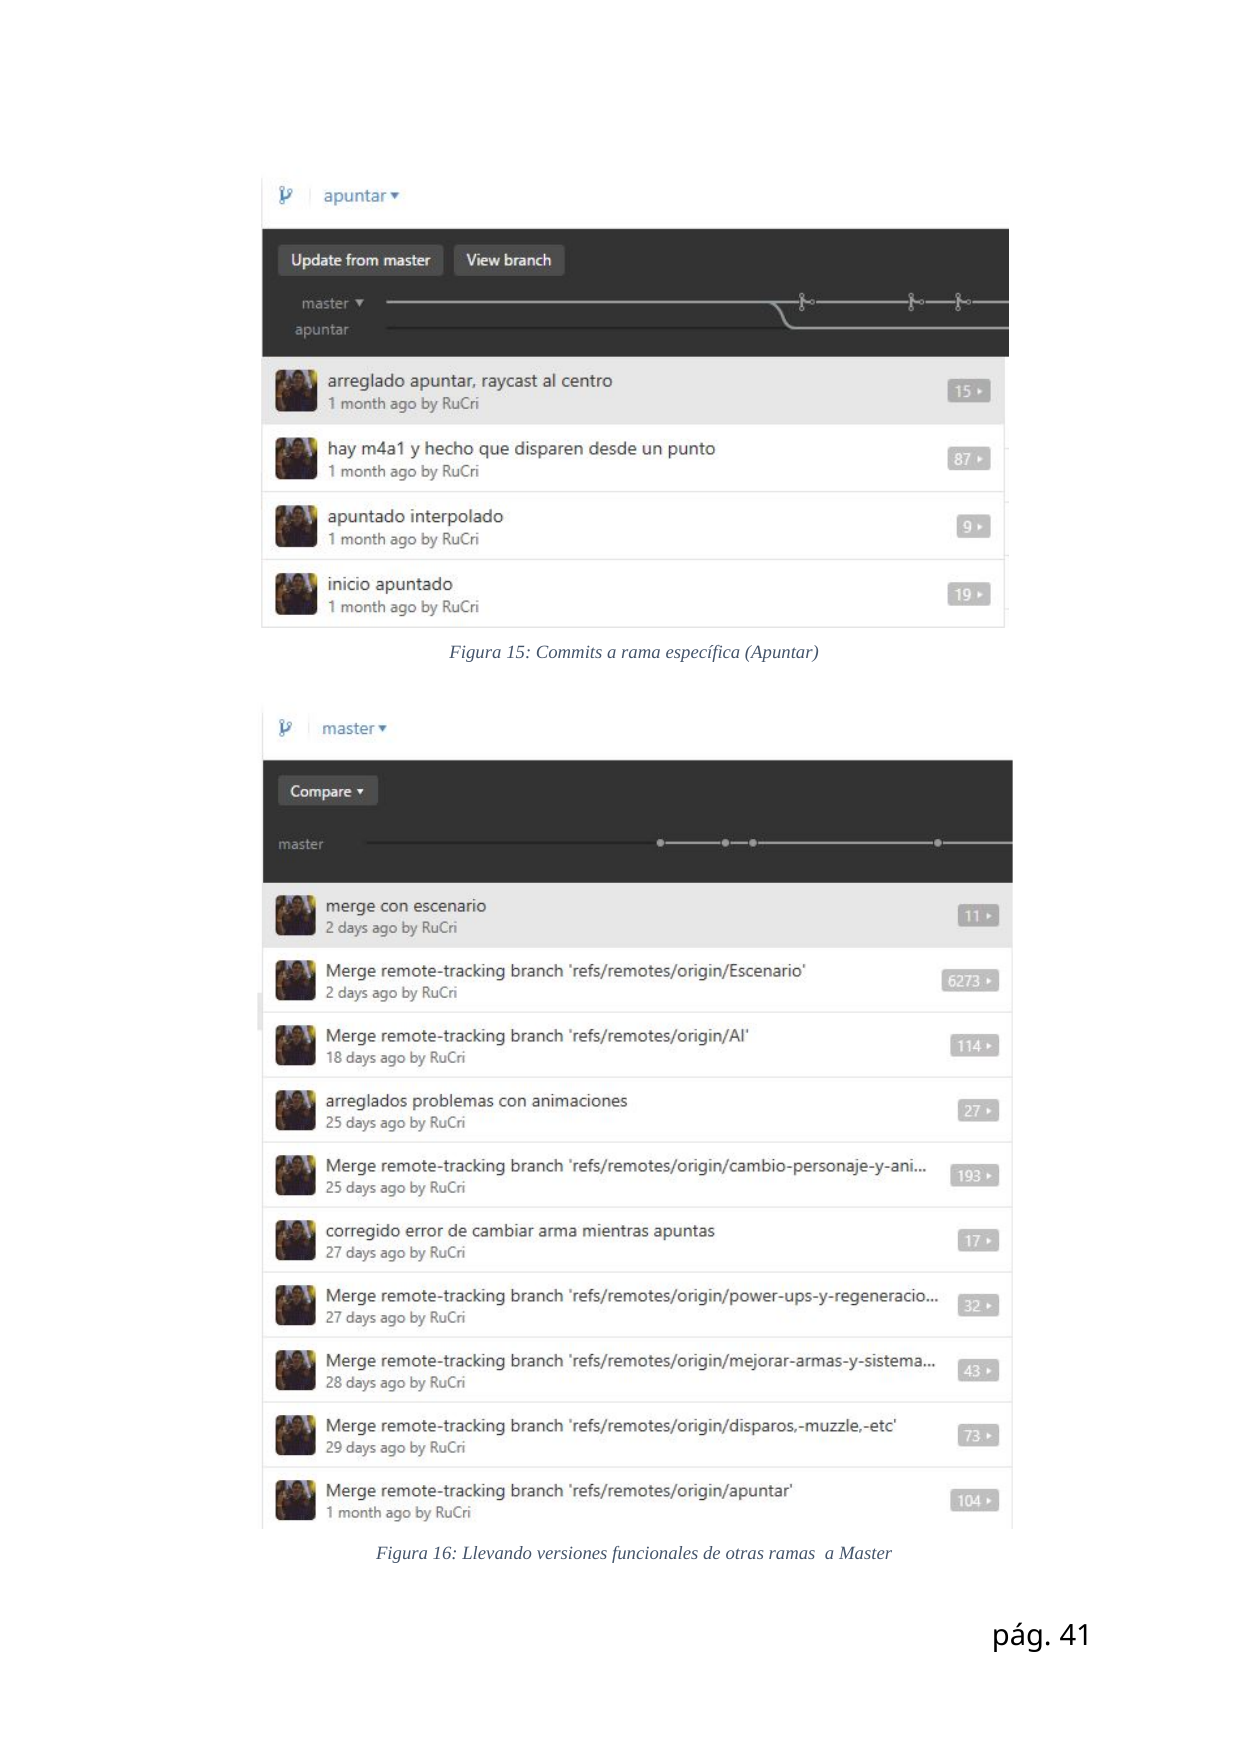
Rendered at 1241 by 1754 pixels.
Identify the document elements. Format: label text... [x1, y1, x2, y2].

text Figura 15: Commits a rama específica (Apuntar) [177, 641, 1092, 662]
picture [260, 147, 1009, 628]
picture [257, 683, 1013, 1529]
text Figura 16: Llevando versiones funcionales de otras ramas a Master [177, 1542, 1092, 1563]
